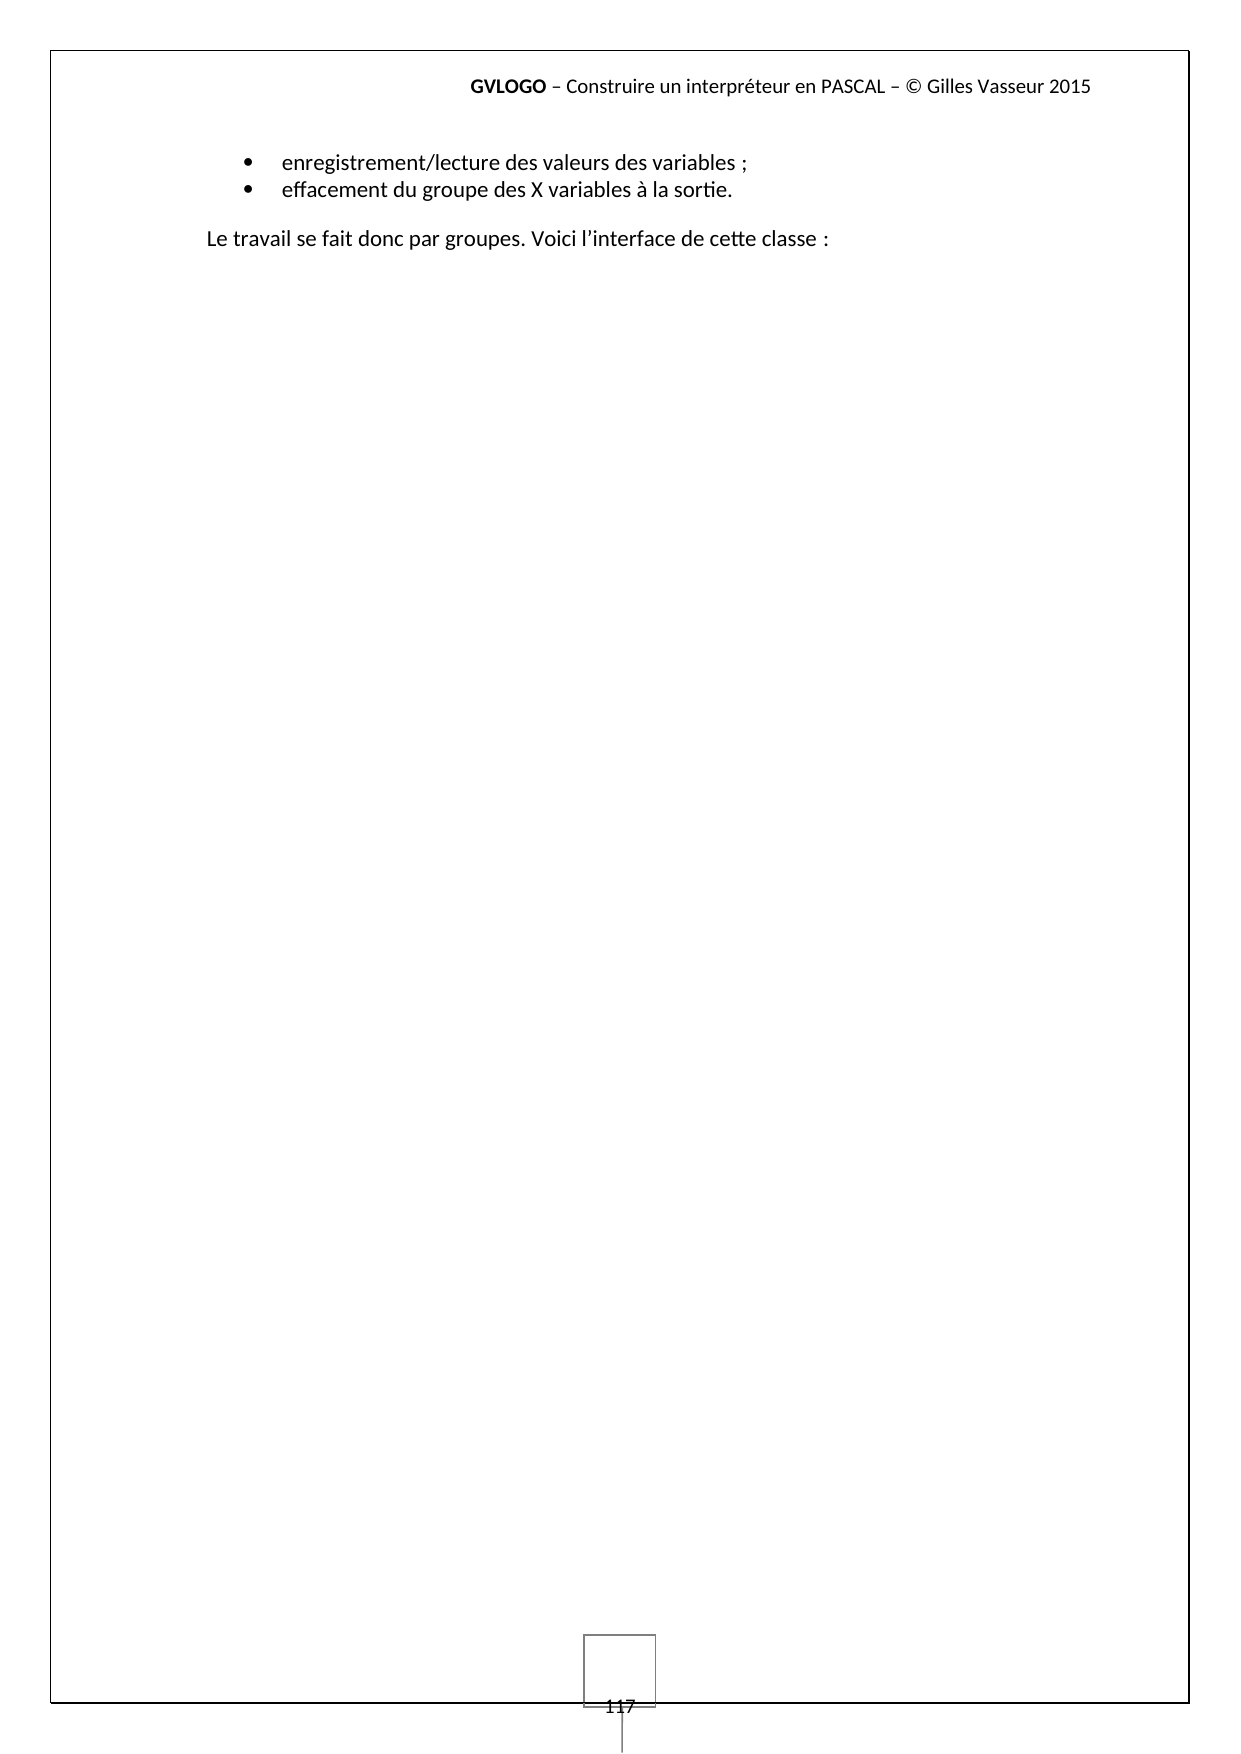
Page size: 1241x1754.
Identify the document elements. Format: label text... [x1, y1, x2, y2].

list effacement du groupe des X variables à la sortie. [244, 176, 1092, 204]
list enregistrement/lecture des valeurs des variables ; [244, 148, 1092, 176]
text Le travail se fait donc par groupes. Voici l’interface de cette classe : [147, 224, 1092, 252]
